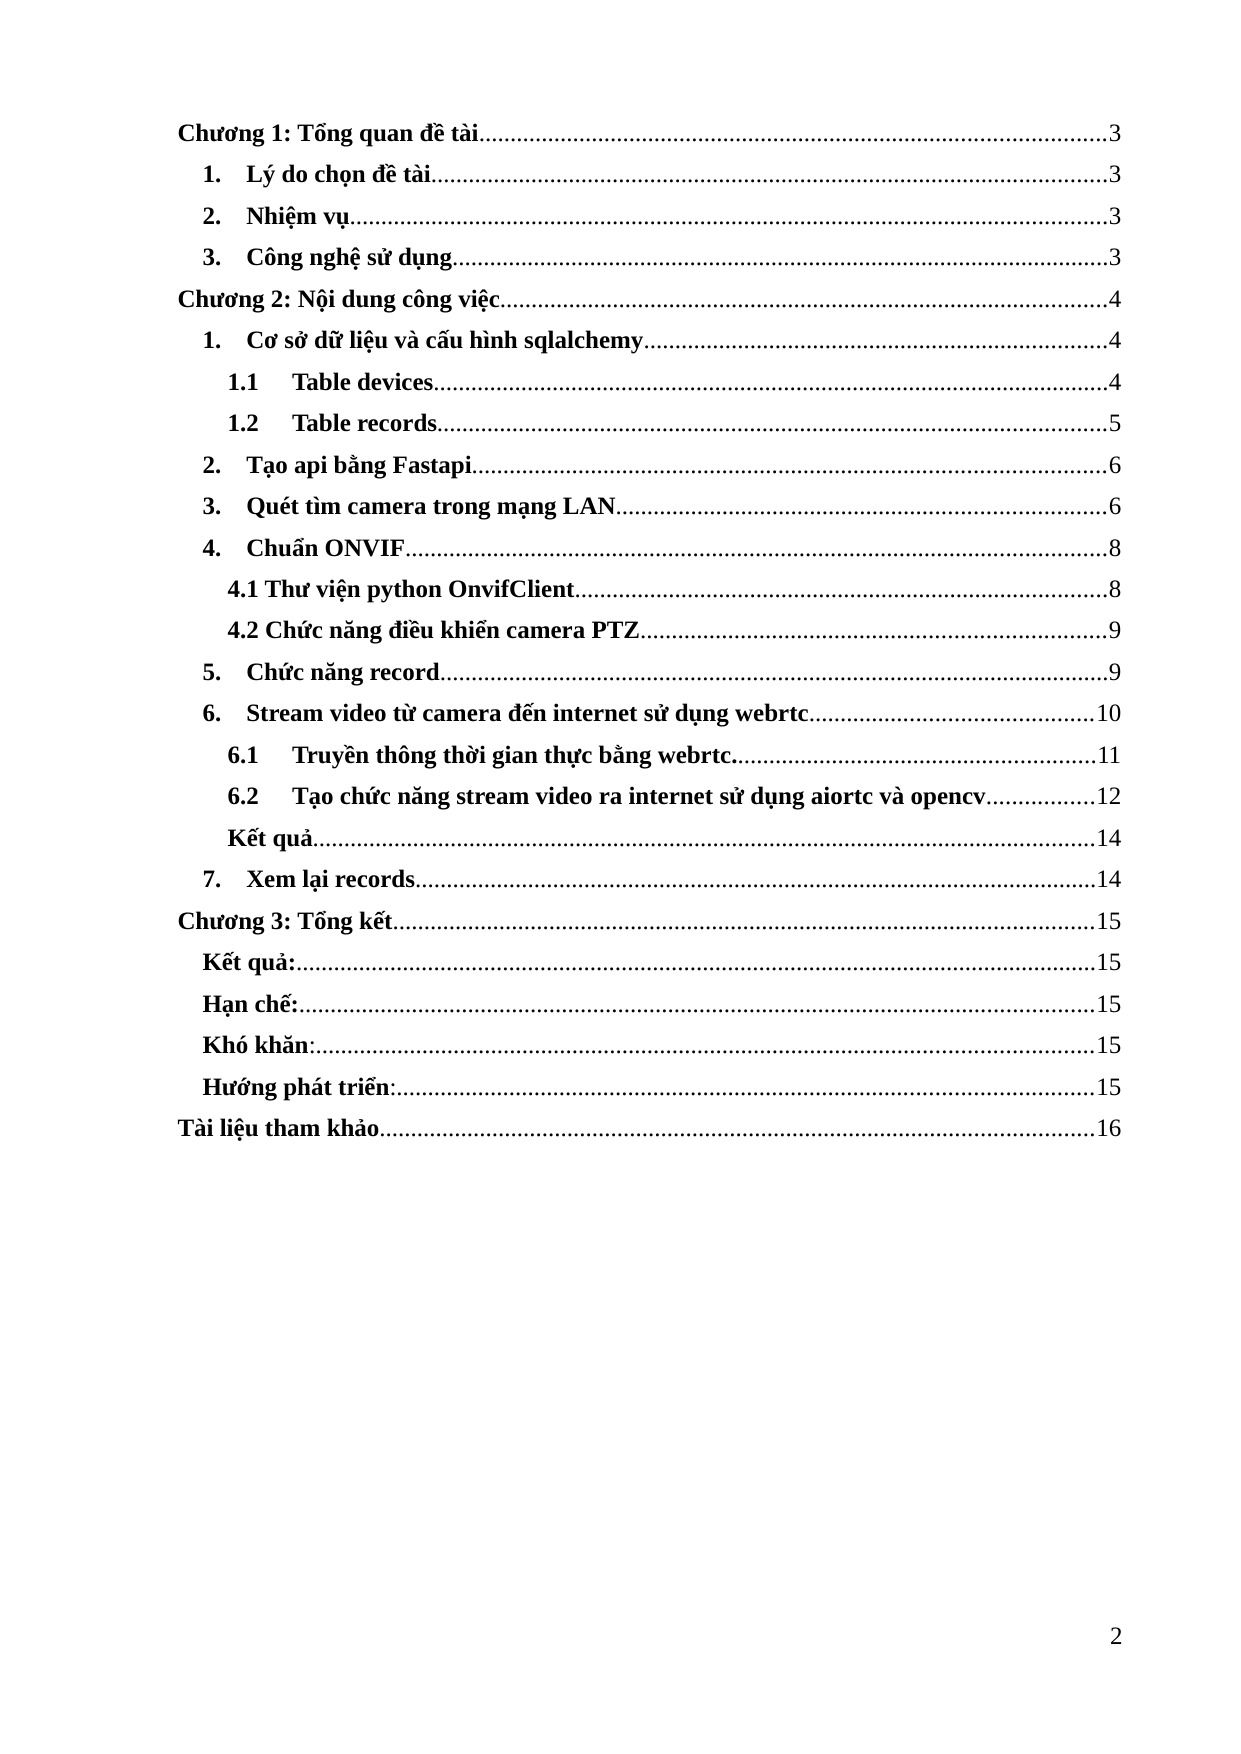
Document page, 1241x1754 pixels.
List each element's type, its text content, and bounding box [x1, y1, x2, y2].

text 7. Xem lại records 14 [202, 864, 1122, 893]
text 4.2 Chức năng điều khiển camera PTZ 9 [227, 616, 1122, 644]
text Hướng phát triển: 15 [202, 1072, 1122, 1100]
text 6.1 Truyền thông thời gian thực bằng webrtc. 11 [227, 740, 1122, 769]
text Chương 1: Tổng quan đề tài 3 [177, 118, 1122, 147]
text Khó khăn: 15 [202, 1030, 1122, 1059]
text 4. Chuẩn ONVIF 8 [202, 533, 1122, 561]
text Kết quả: 15 [202, 947, 1122, 976]
text 5. Chức năng record 9 [202, 657, 1122, 686]
text 4.1 Thư viện python OnvifClient 8 [227, 574, 1122, 603]
text 1. Cơ sở dữ liệu và cấu hình sqlalchemy 4 [202, 325, 1122, 354]
text 3. Công nghệ sử dụng 3 [202, 242, 1122, 271]
text 1.2 Table records 5 [227, 408, 1122, 437]
text 2. Nhiệm vụ 3 [202, 201, 1122, 230]
text 2. Tạo api bằng Fastapi 6 [202, 450, 1122, 478]
text 6. Stream video từ camera đến internet sử dụng webrtc 10 [202, 698, 1122, 727]
text 1.1 Table devices 4 [227, 367, 1122, 396]
text Chương 3: Tổng kết 15 [177, 906, 1122, 934]
text Chương 2: Nội dung công việc 4 [177, 284, 1122, 313]
text Hạn chế: 15 [202, 989, 1122, 1017]
text 3. Quét tìm camera trong mạng LAN 6 [202, 491, 1122, 520]
text Tài liệu tham khảo 16 [177, 1113, 1122, 1142]
text Kết quả 14 [227, 823, 1122, 852]
text 6.2 Tạo chức năng stream video ra internet sử dụng aiortc và opencv 12 [227, 781, 1122, 810]
text 1. Lý do chọn đề tài 3 [202, 159, 1122, 188]
